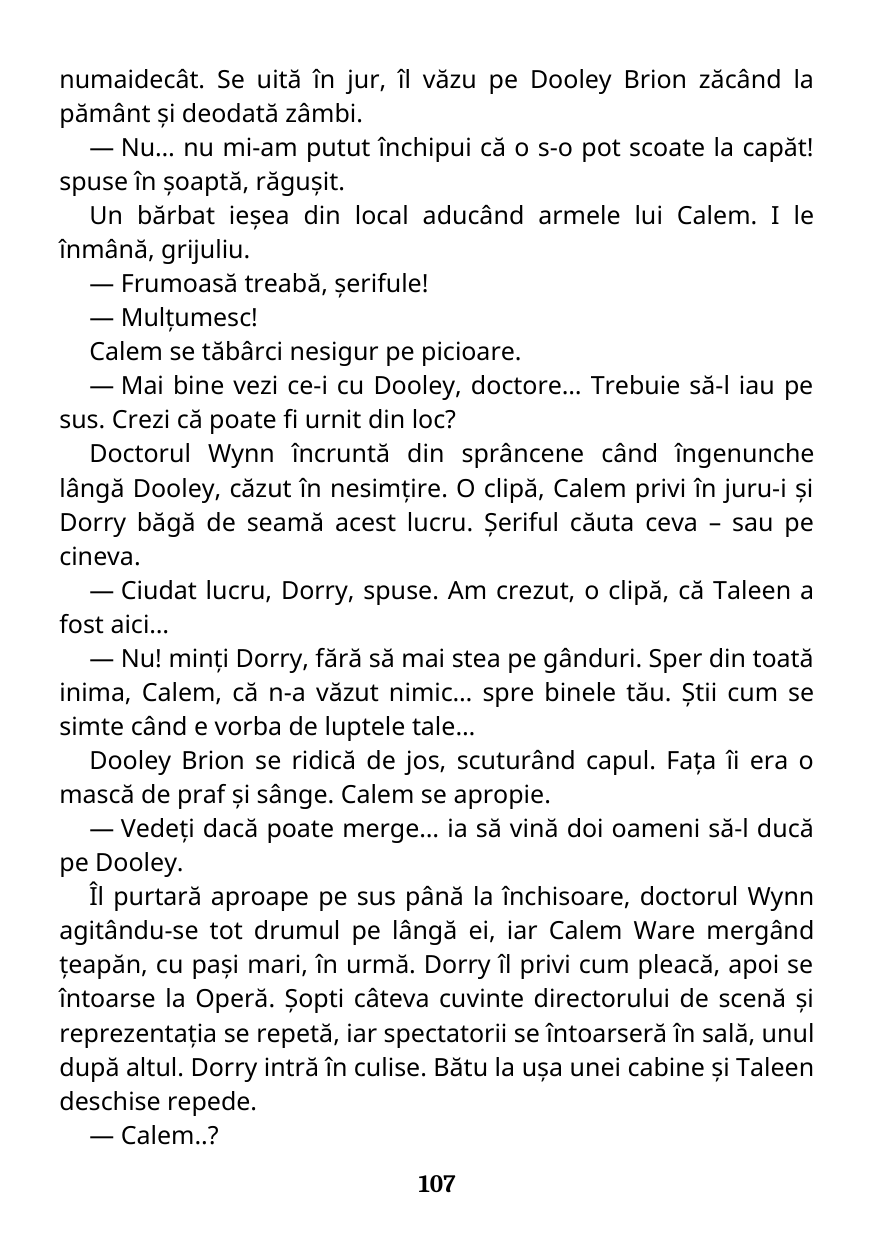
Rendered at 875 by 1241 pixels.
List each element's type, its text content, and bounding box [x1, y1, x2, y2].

text — Frumoasă treabă, şerifule! [59, 266, 815, 300]
text — Ciudat lucru, Dorry, spuse. Am crezut, o clipă, că Taleen a fost aici… [59, 572, 815, 641]
text — Nu… nu mi-am putut închipui că o s-o pot scoate la capăt! spuse în şoaptă, răguşit. [59, 129, 815, 198]
text — Vedeţi dacă poate merge… ia să vină doi oameni să-l ducă pe Dooley. [59, 811, 815, 879]
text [59, 61, 815, 129]
text Îl purtară aproape pe sus până la închisoare, doctorul Wynn agitându-se tot drumul pe lângă ei, iar Calem Ware mergând ţeapăn, cu paşi mari, în urmă. Dorry îl privi cum pleacă, apoi se întoarse la Operă. Şopti câteva cuvinte directorului de scenă şi reprezentaţia se repetă, iar spectatorii se întoarseră în sală, unul după altul. Dorry intră în culise. Bătu la uşa unei cabine şi Taleen deschise repede. [59, 879, 815, 1117]
text Calem se tăbârci nesigur pe picioare. [59, 334, 815, 368]
text — Mulţumesc! [59, 300, 815, 334]
text Dooley Brion se ridică de jos, scuturând capul. Faţa îi era o mască de praf şi sânge. Calem se apropie. [59, 743, 815, 811]
text — Nu! minţi Dorry, fără să mai stea pe gânduri. Sper din toată inima, Calem, că n-a văzut nimic… spre binele tău. Ştii cum se simte când e vorba de luptele tale… [59, 641, 815, 743]
text Doctorul Wynn încruntă din sprâncene când îngenunche lângă Dooley, căzut în nesimţire. O clipă, Calem privi în juru-i şi Dorry băgă de seamă acest lucru. Şeriful căuta ceva – sau pe cineva. [59, 436, 815, 572]
text — Calem..? [59, 1117, 815, 1151]
text Un bărbat ieşea din local aducând armele lui Calem. I le înmână, grijuliu. [59, 198, 815, 266]
text — Mai bine vezi ce-i cu Dooley, doctore… Trebuie să-l iau pe sus. Crezi că poate fi urnit din loc? [59, 368, 815, 436]
